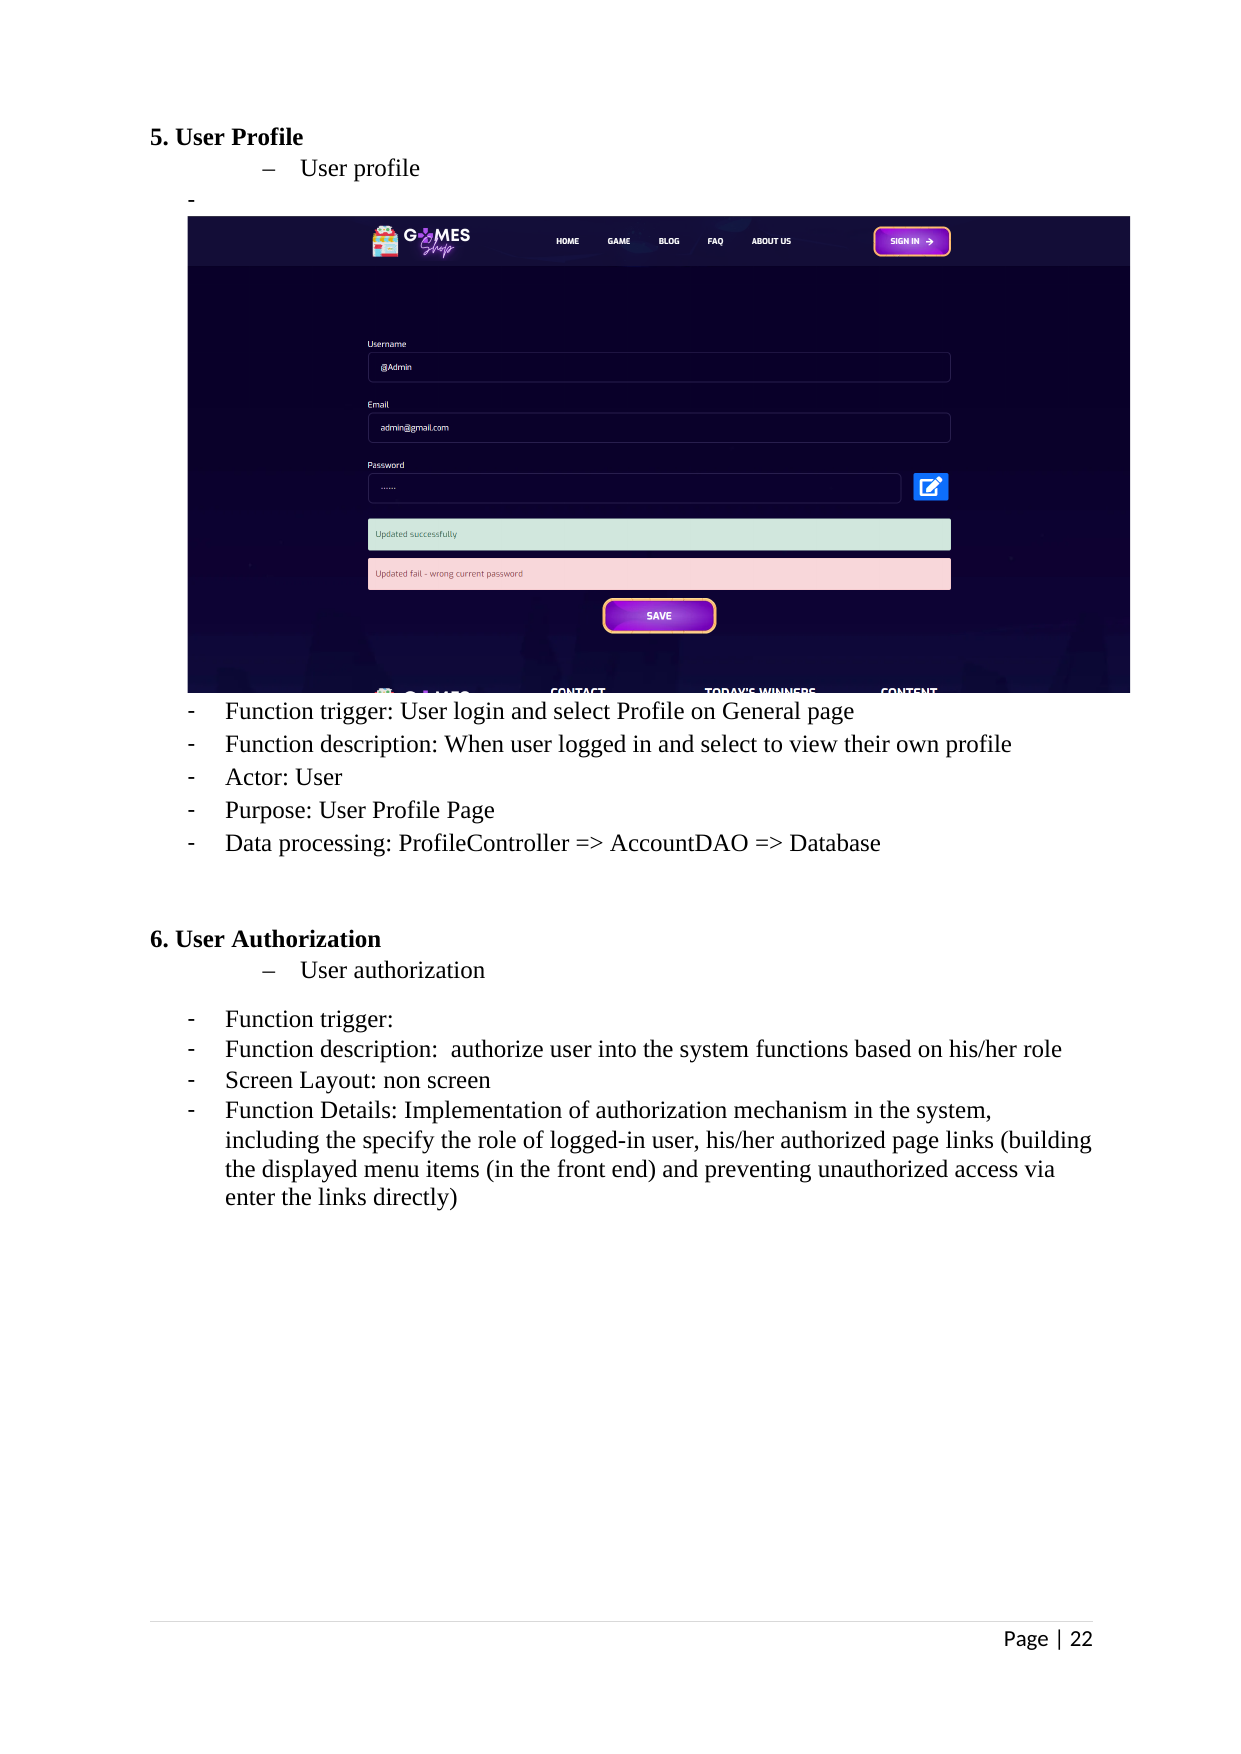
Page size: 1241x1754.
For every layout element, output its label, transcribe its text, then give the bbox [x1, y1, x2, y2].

subtitle 6. User Authorization [150, 924, 1093, 953]
list Actor: User [187, 761, 1093, 791]
subtitle 5. User Profile [150, 122, 1093, 151]
list Function description: When user logged in and select to view their own profile [187, 728, 1093, 758]
picture [187, 216, 1131, 693]
list Function trigger: [187, 1003, 1093, 1033]
list Screen Layout: non screen [187, 1064, 1093, 1094]
list Function description: authorize user into the system functions based on his/her role [187, 1033, 1093, 1064]
list User authorization [262, 955, 1093, 984]
list User profile [262, 153, 1093, 182]
list Function trigger: User login and select Profile on General page [187, 695, 1093, 726]
list Data processing: ProfileController => AccountDAO => Database [187, 827, 1093, 857]
list Purpose: User Profile Page [187, 794, 1093, 824]
list Function Details: Implementation of authorization mechanism in the system, including the specify the role of logged-in user, his/her authorized page links (building the displayed menu items (in the front end) and preventing unauthorized access via enter the links directly) [187, 1094, 1093, 1211]
